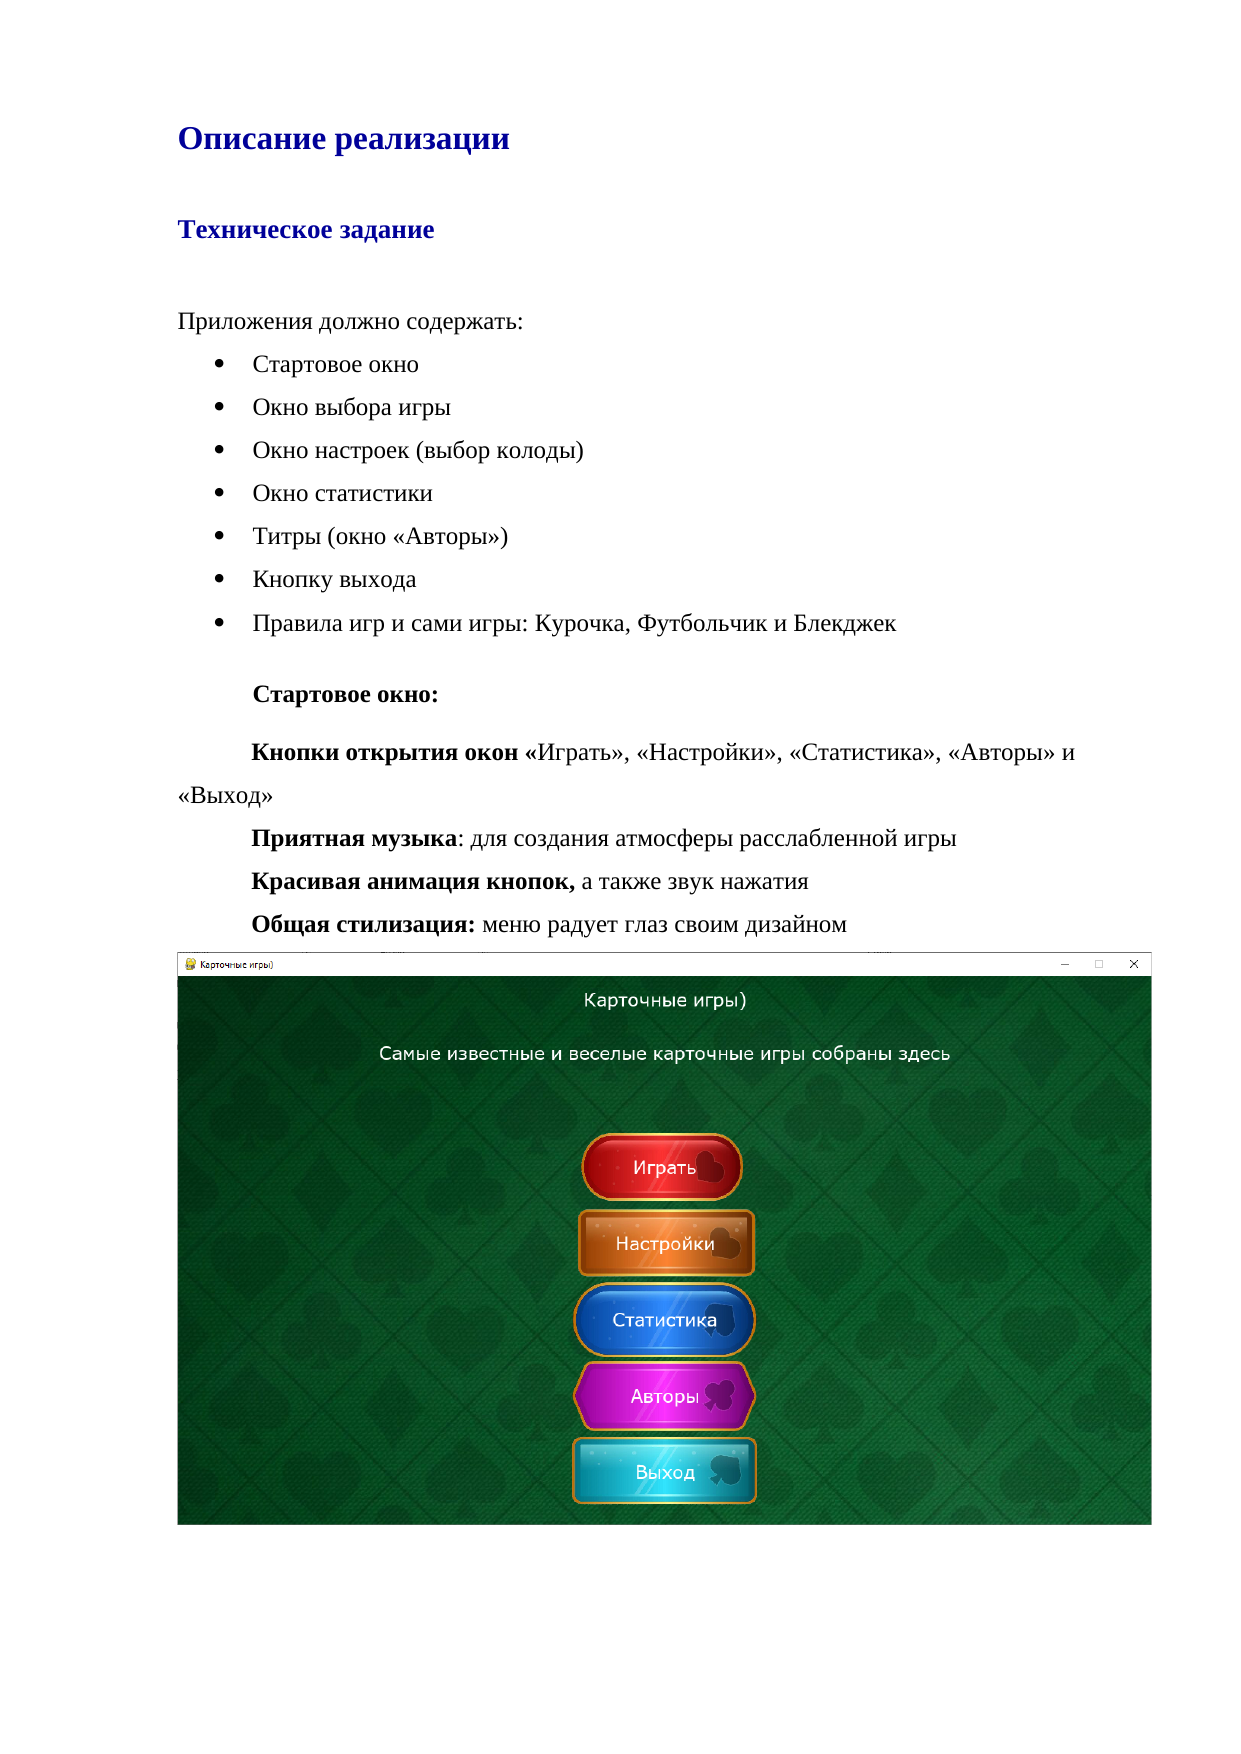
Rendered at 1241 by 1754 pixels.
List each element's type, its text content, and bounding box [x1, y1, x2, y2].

list Правила игр и сами игры: Курочка, Футбольчик и Блекджек [215, 608, 1152, 636]
text Общая стилизация: меню радует глаз своим дизайном [177, 909, 1152, 938]
text Кнопки открытия окон «Играть», «Настройки», «Статистика», «Авторы» и «Выход» [177, 737, 1152, 809]
text Красивая анимация кнопок, а также звук нажатия [177, 866, 1152, 895]
list Кнопку выхода [215, 564, 1152, 593]
list Окно статистики [215, 478, 1152, 507]
list Стартовое окно: [252, 679, 1152, 708]
subtitle Описание реализации [177, 118, 1152, 156]
list Окно выбора игры [215, 392, 1152, 421]
list Стартовое окно [215, 349, 1152, 378]
text Приятная музыка: для создания атмосферы расслабленной игры [177, 823, 1152, 852]
list Титры (окно «Авторы») [215, 521, 1152, 550]
subtitle Техническое задание [177, 213, 1152, 244]
list Окно настроек (выбор колоды) [215, 435, 1152, 464]
text Приложения должно содержать: [177, 306, 1152, 334]
picture [177, 952, 1152, 1525]
